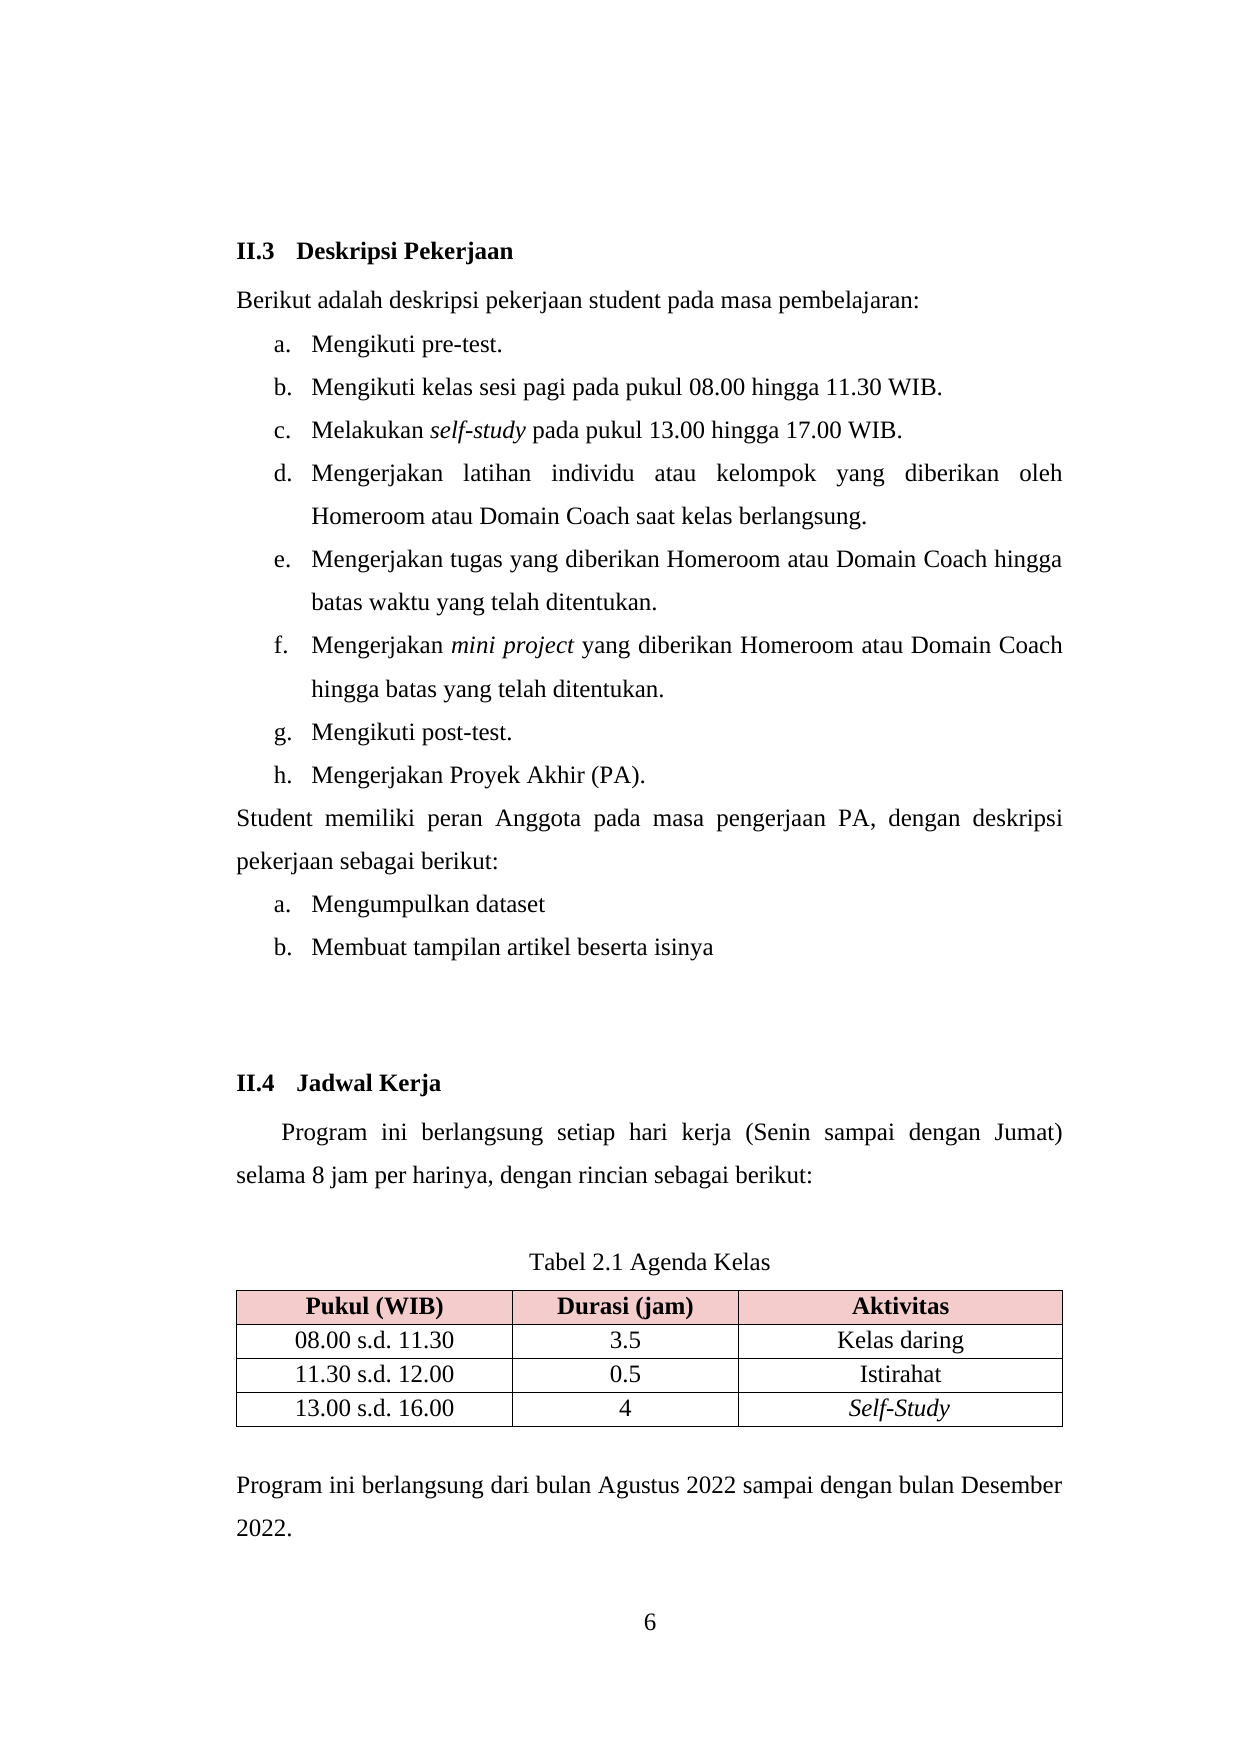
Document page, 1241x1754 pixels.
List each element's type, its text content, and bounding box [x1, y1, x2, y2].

table_cell Istirahat [739, 1359, 1062, 1392]
subtitle Jadwal Kerja [236, 1068, 1063, 1097]
list Mengerjakan mini project yang diberikan Homeroom atau Domain Coach hingga batas yang telah ditentukan. [274, 631, 1063, 702]
table_header Pukul (WIB) [237, 1291, 512, 1324]
table_cell 11.30 s.d. 12.00 [237, 1359, 512, 1392]
subtitle Tabel 2.1 Agenda Kelas [236, 1247, 1063, 1276]
list Mengikuti kelas sesi pagi pada pukul 08.00 hingga 11.30 WIB. [274, 372, 1063, 401]
table_cell 08.00 s.d. 11.30 [237, 1325, 512, 1358]
list Melakukan self-study pada pukul 13.00 hingga 17.00 WIB. [274, 415, 1063, 444]
list Membuat tampilan artikel beserta isinya [274, 932, 1063, 961]
table_cell 13.00 s.d. 16.00 [237, 1393, 512, 1426]
text Program ini berlangsung setiap hari kerja (Senin sampai dengan Jumat) selama 8 jam per harinya, dengan rincian sebagai berikut: [236, 1117, 1063, 1189]
text Program ini berlangsung dari bulan Agustus 2022 sampai dengan bulan Desember 2022. [236, 1470, 1063, 1542]
subtitle Deskripsi Pekerjaan [236, 236, 1063, 265]
table_cell 4 [513, 1393, 738, 1426]
list Mengikuti pre-test. [274, 329, 1063, 357]
table_header Durasi (jam) [513, 1291, 738, 1324]
table_cell 3.5 [513, 1325, 738, 1358]
text Berikut adalah deskripsi pekerjaan student pada masa pembelajaran: [236, 286, 1063, 314]
table_cell 0.5 [513, 1359, 738, 1392]
text Student memiliki peran Anggota pada masa pengerjaan PA, dengan deskripsi pekerjaan sebagai berikut: [236, 803, 1063, 875]
list Mengumpulkan dataset [274, 889, 1063, 918]
list Mengerjakan tugas yang diberikan Homeroom atau Domain Coach hingga batas waktu yang telah ditentukan. [274, 544, 1063, 616]
table_cell Kelas daring [739, 1325, 1062, 1358]
list Mengerjakan Proyek Akhir (PA). [274, 760, 1063, 789]
list Mengikuti post-test. [274, 717, 1063, 746]
list Mengerjakan latihan individu atau kelompok yang diberikan oleh Homeroom atau Domain Coach saat kelas berlangsung. [274, 458, 1063, 530]
table_cell Self-Study [739, 1393, 1062, 1426]
table_header Aktivitas [739, 1291, 1062, 1324]
